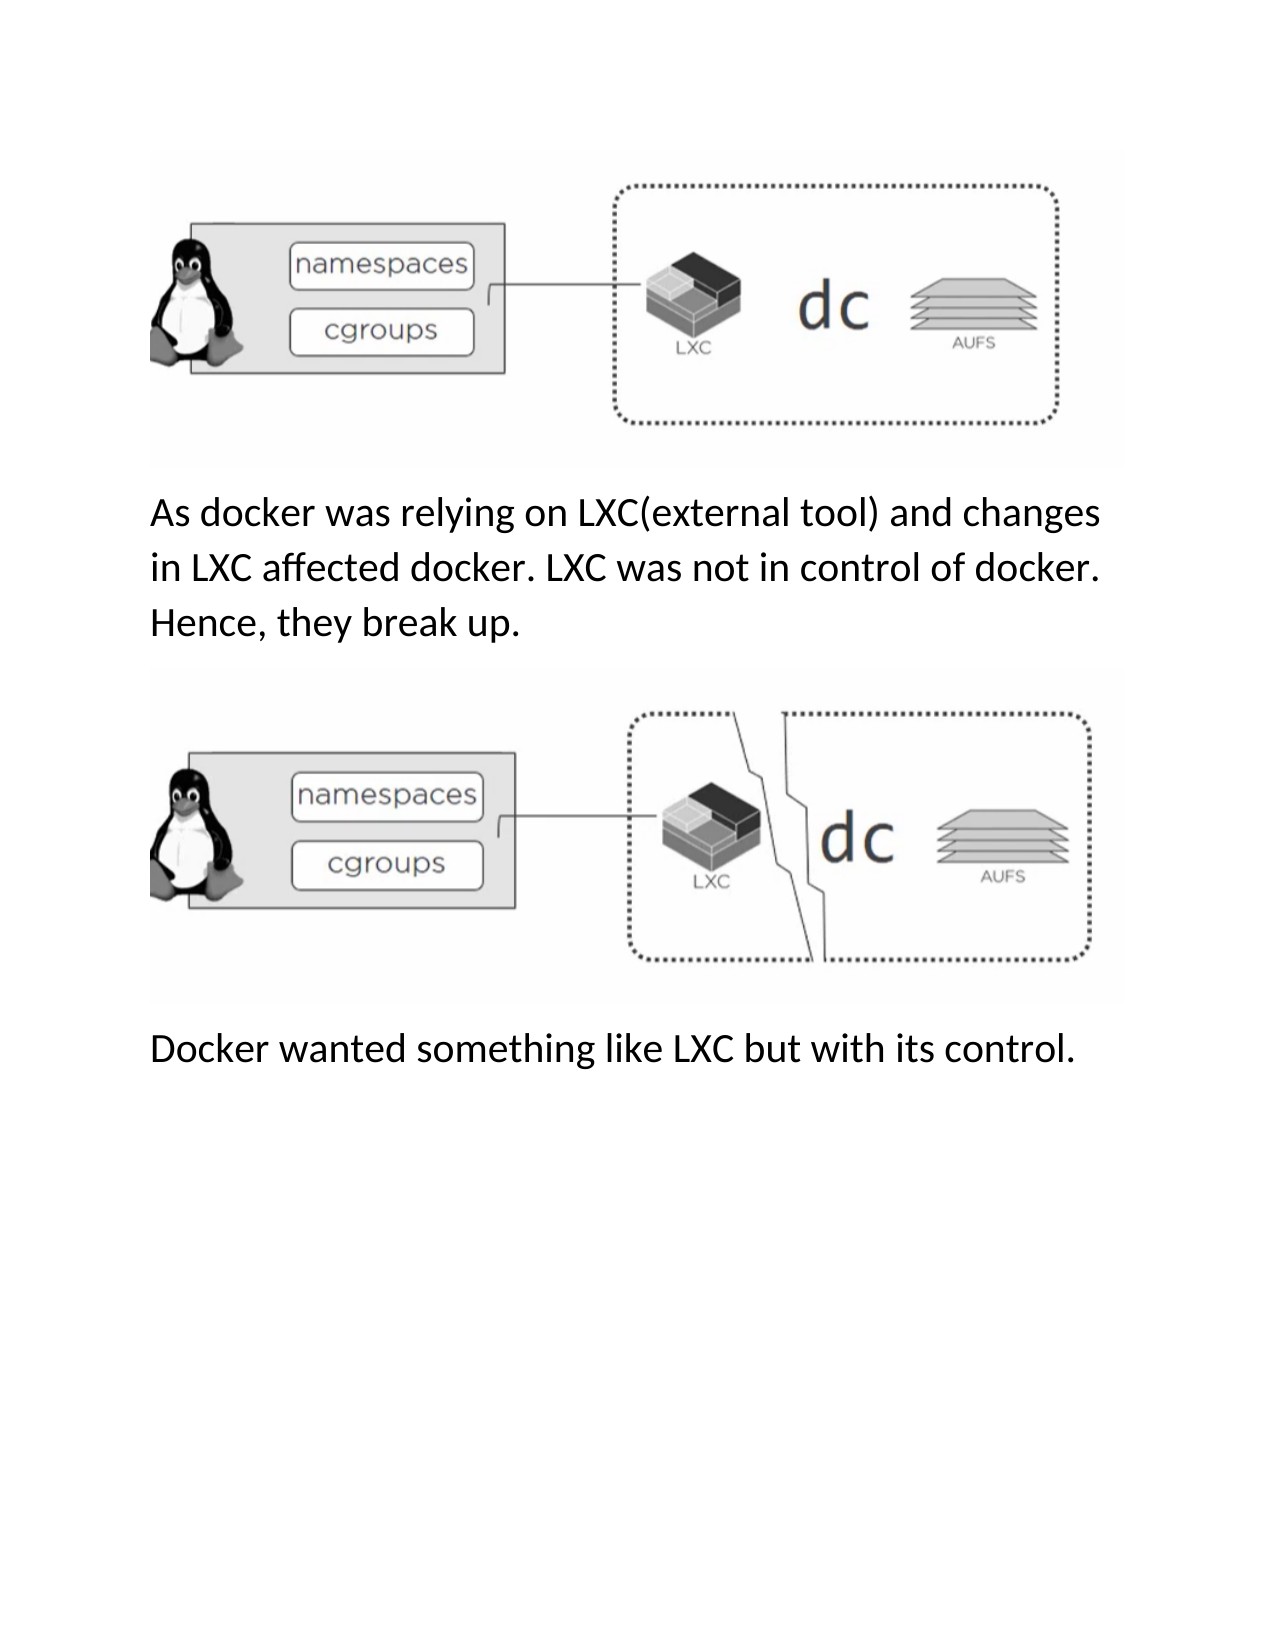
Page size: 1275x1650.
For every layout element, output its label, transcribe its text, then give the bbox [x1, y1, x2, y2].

text Docker wanted something like LXC but with its control. [150, 1022, 1125, 1073]
picture [150, 150, 1125, 468]
text As docker was relying on LXC(external tool) and changes in LXC affected docker. LXC was not in control of docker. Hence, they break up. [150, 486, 1125, 647]
picture [150, 667, 1125, 1004]
